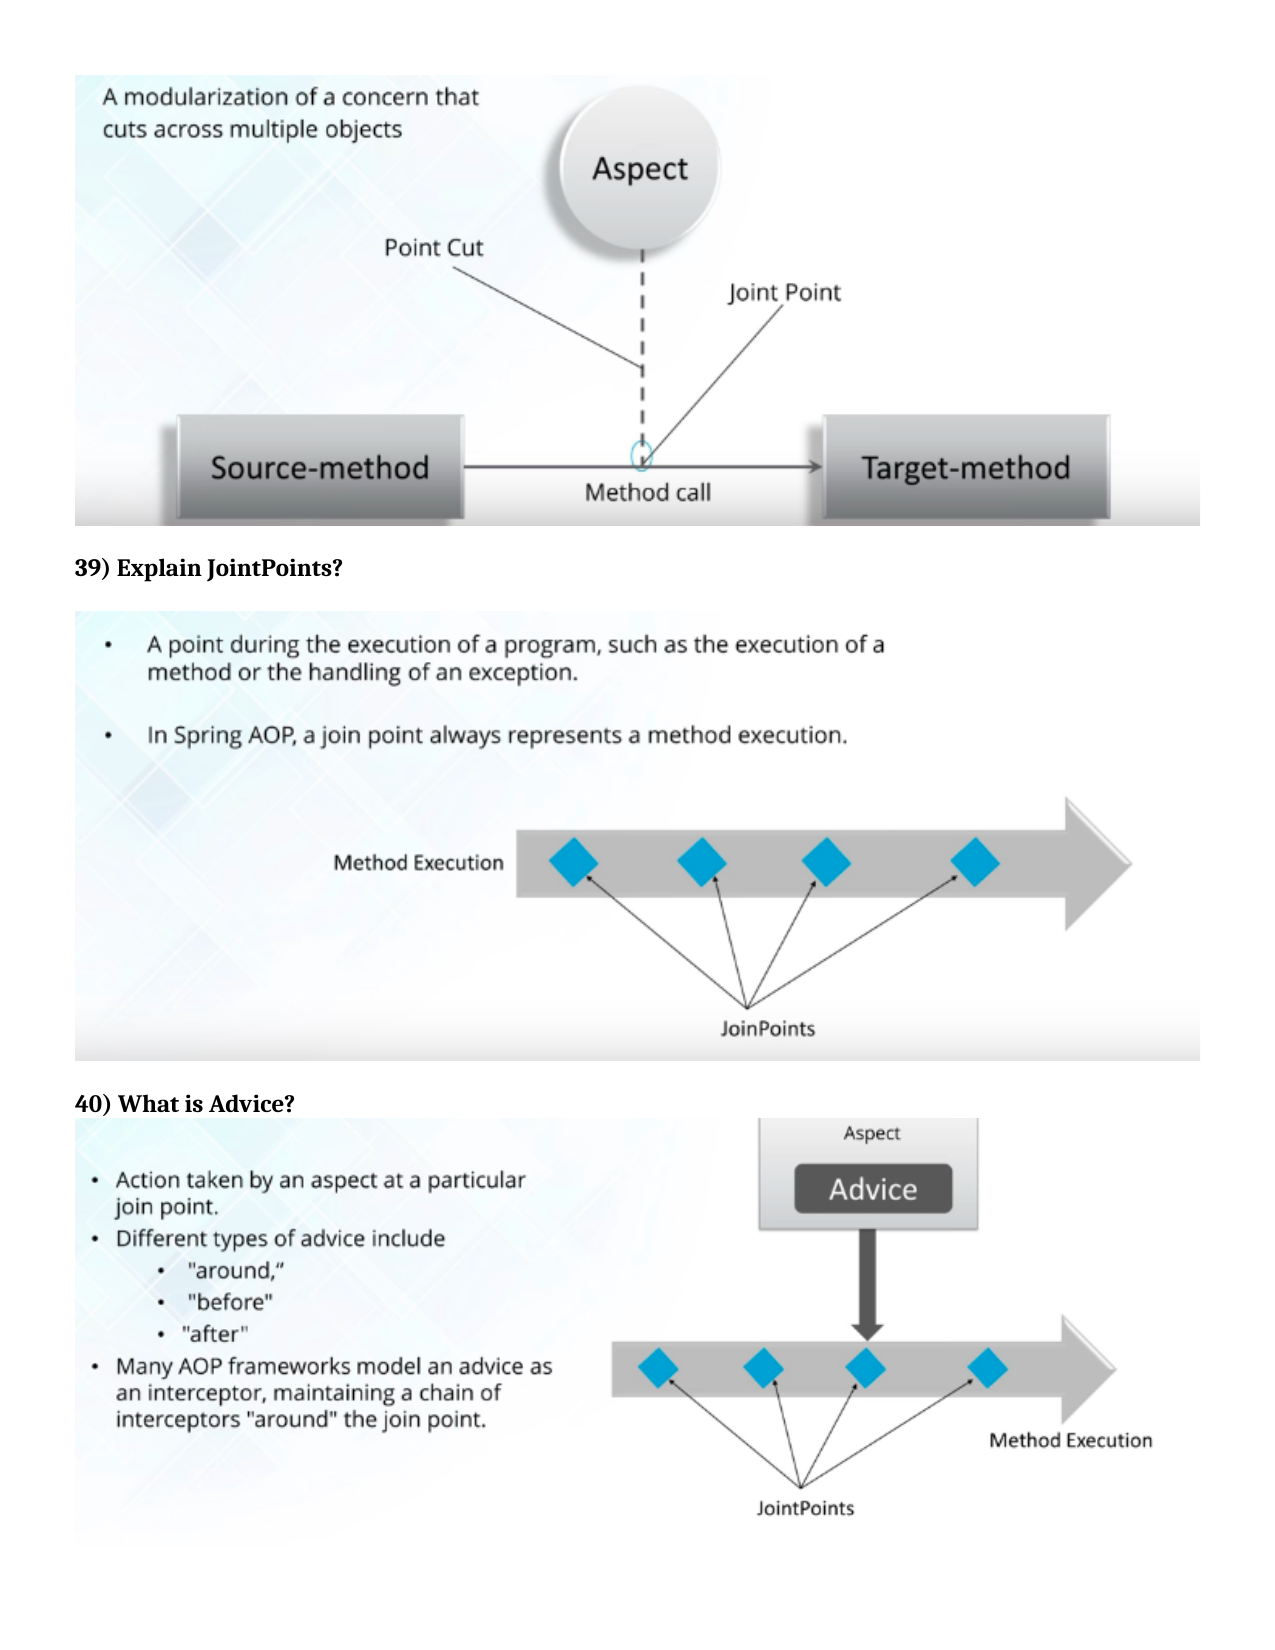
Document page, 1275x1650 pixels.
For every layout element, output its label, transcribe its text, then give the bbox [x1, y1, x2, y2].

text 40) What is Advice? [75, 1090, 1200, 1118]
picture [75, 1118, 1200, 1546]
text 39) Explain JointPoints? [75, 554, 1200, 583]
picture [75, 75, 1200, 526]
picture [75, 611, 1200, 1061]
